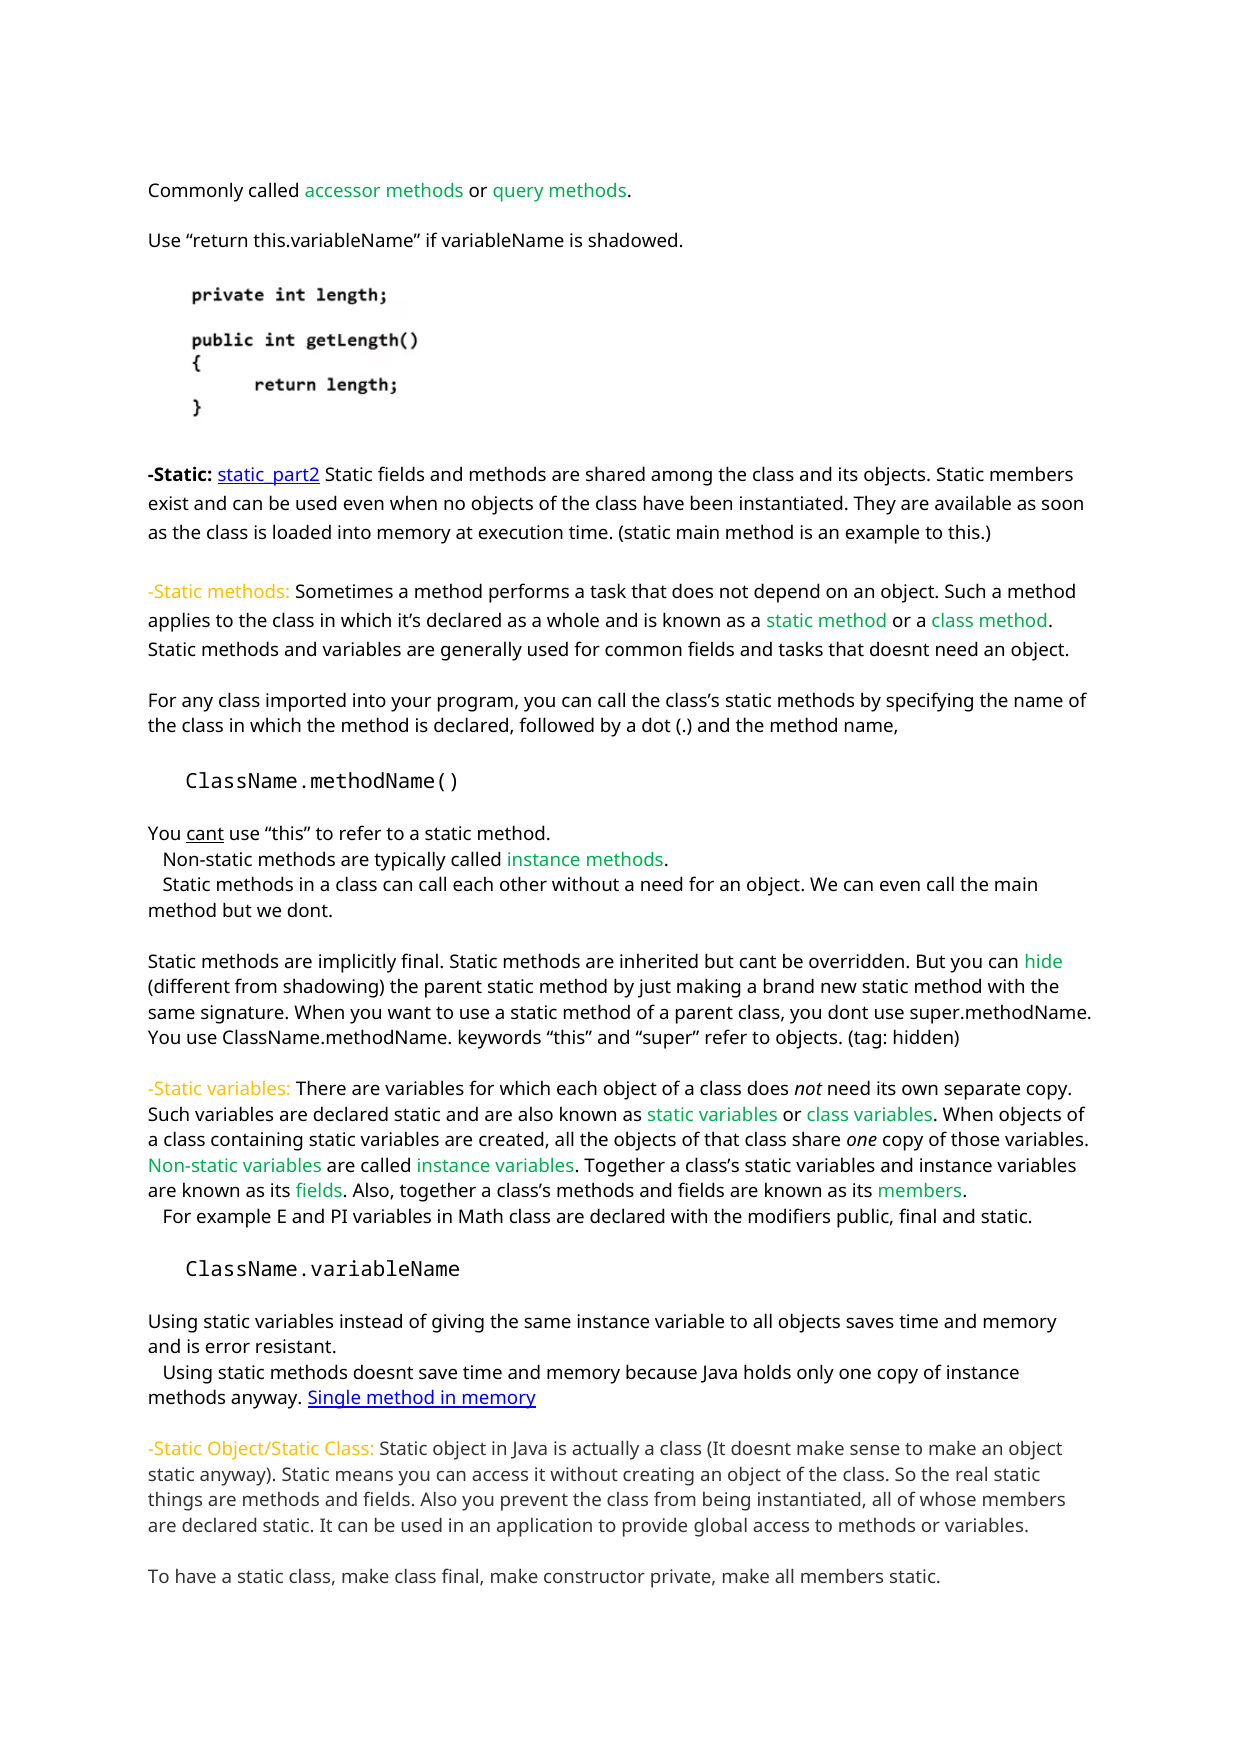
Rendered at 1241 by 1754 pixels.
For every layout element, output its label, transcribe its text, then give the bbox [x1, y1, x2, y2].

text For any class imported into your program, you can call the class’s static methods by specifying the name of the class in which the method is declared, followed by a dot (.) and the method name, [148, 687, 1093, 738]
text For example E and PI variables in Math class are declared with the modifiers public, final and static. [148, 1203, 1093, 1229]
text Static methods in a class can call each other without a need for an object. We can even call the main method but we dont. [148, 871, 1093, 922]
text Using static variables instead of giving the same instance variable to all objects saves time and memory and is error resistant. [148, 1308, 1093, 1359]
text ClassName.variableName [148, 1254, 1093, 1283]
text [148, 148, 1093, 202]
text You cant use “this” to refer to a static method. [148, 820, 1093, 846]
picture [185, 286, 426, 422]
text Static methods are implicitly final. Static methods are inherited but cant be overridden. But you can hide (different from shadowing) the parent static method by just making a brand new static method with the same signature. When you want to use a static method of a parent class, you dont use super.methodName. You use ClassName.methodName. keywords “this” and “super” refer to objects. (tag: hidden) [148, 948, 1093, 1050]
text Non-static methods are typically called instance methods. [148, 846, 1093, 871]
text ClassName.methodName() [148, 766, 1093, 795]
text Use “return this.variableName” if variableName is shadowed. -Static: static_part2 Static fields and methods are shared among the class and its objects. Static members exist and can be used even when no objects of the class have been instantiated. They are available as soon as the class is loaded into memory at execution time. (static main method is an example to this.) -Static methods: Sometimes a method performs a task that does not depend on an object. Such a method applies to the class in which it’s declared as a whole and is known as a static method or a class method. Static methods and variables are generally used for common fields and tasks that doesnt need an object. [148, 227, 1093, 662]
text -Static variables: There are variables for which each object of a class does not need its own separate copy. Such variables are declared static and are also known as static variables or class variables. When objects of a class containing static variables are created, all the objects of that class share one copy of those variables. Non-static variables are called instance variables. Together a class’s static variables and instance variables are known as its fields. Also, together a class’s methods and fields are known as its members. [148, 1076, 1093, 1203]
text -Static Object/Static Class: Static object in Java is actually a class (It doesnt make sense to make an object static anyway). Static means you can access it without creating an object of the class. So the real static things are methods and fields. Also you prevent the class from being instantiated, all of whose members are declared static. It can be used in an application to provide global access to methods or variables. To have a static class, make class final, make constructor private, make all members static. [148, 1436, 1093, 1589]
text Using static methods doesnt save time and memory because Java holds only one copy of instance methods anyway. Single method in memory [148, 1359, 1093, 1410]
